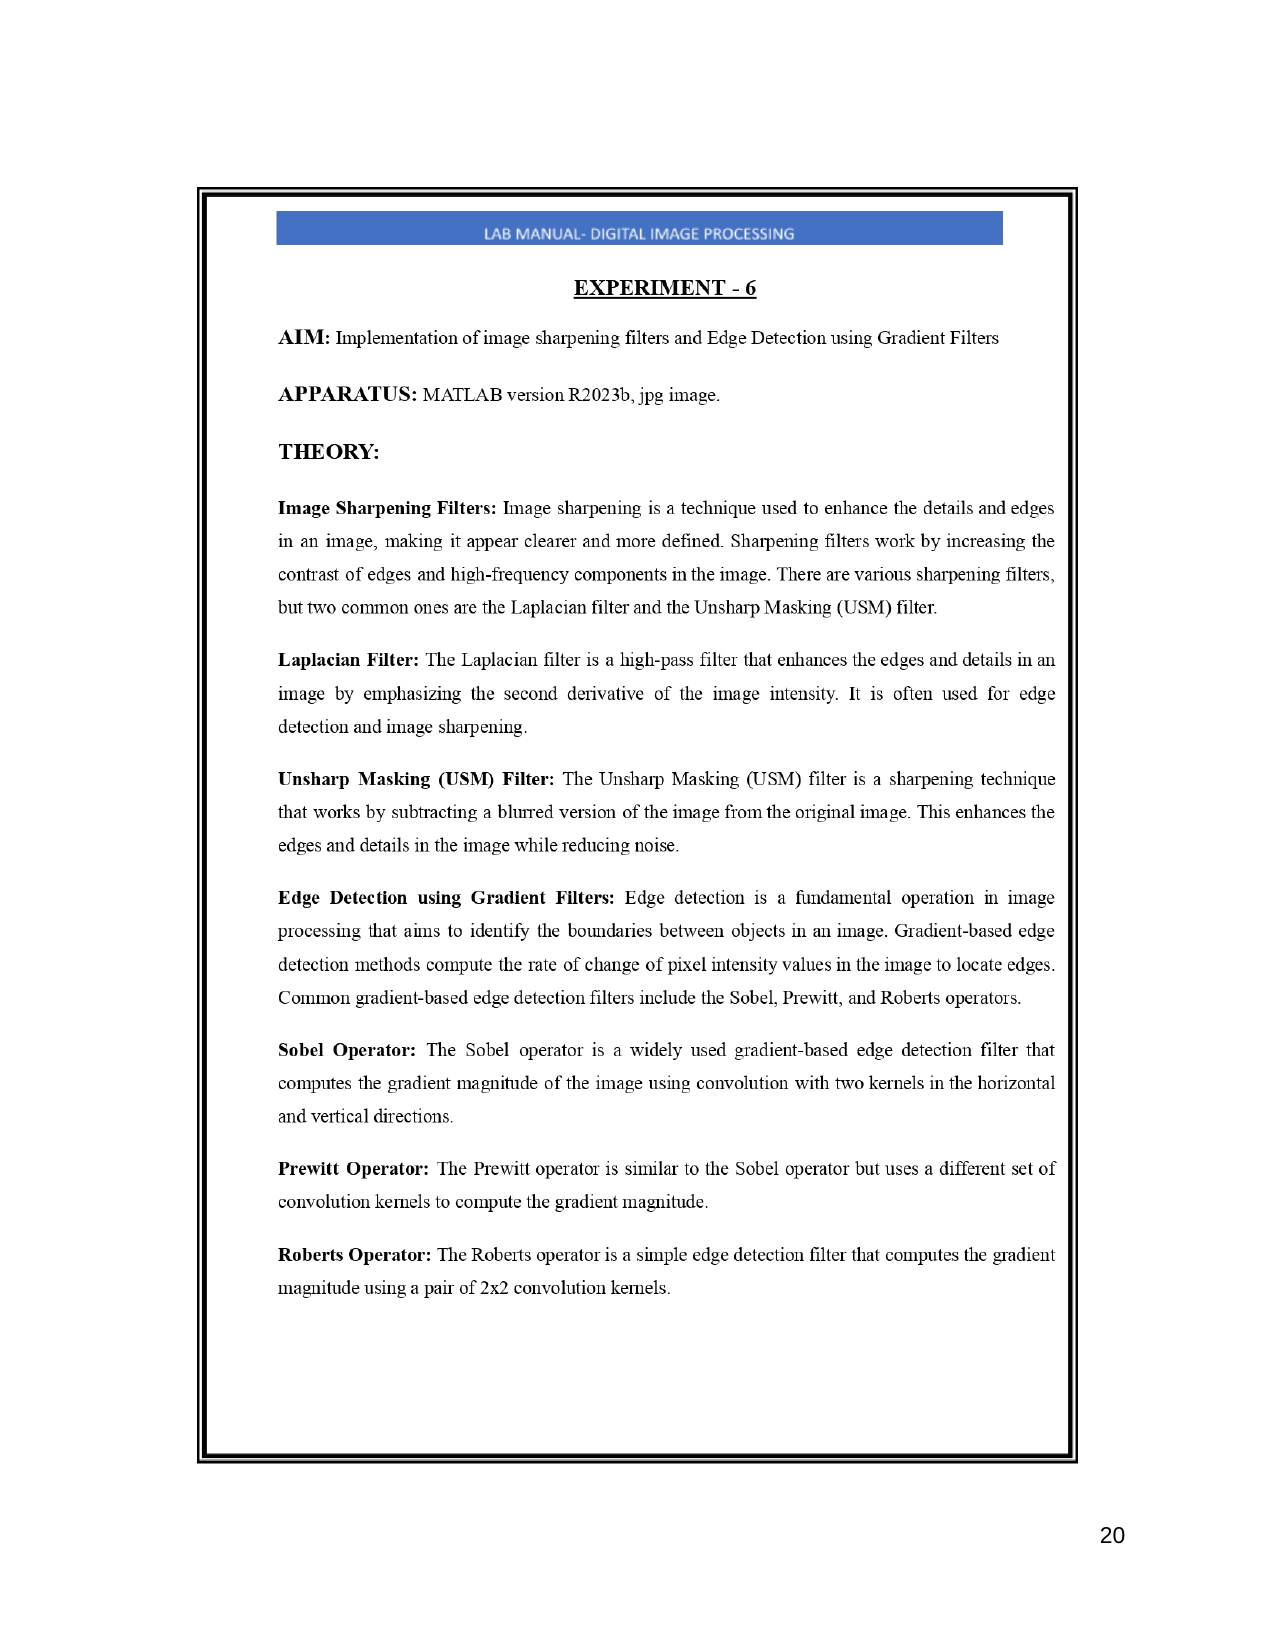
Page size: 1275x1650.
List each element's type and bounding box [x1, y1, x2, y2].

picture [159, 150, 1116, 1500]
